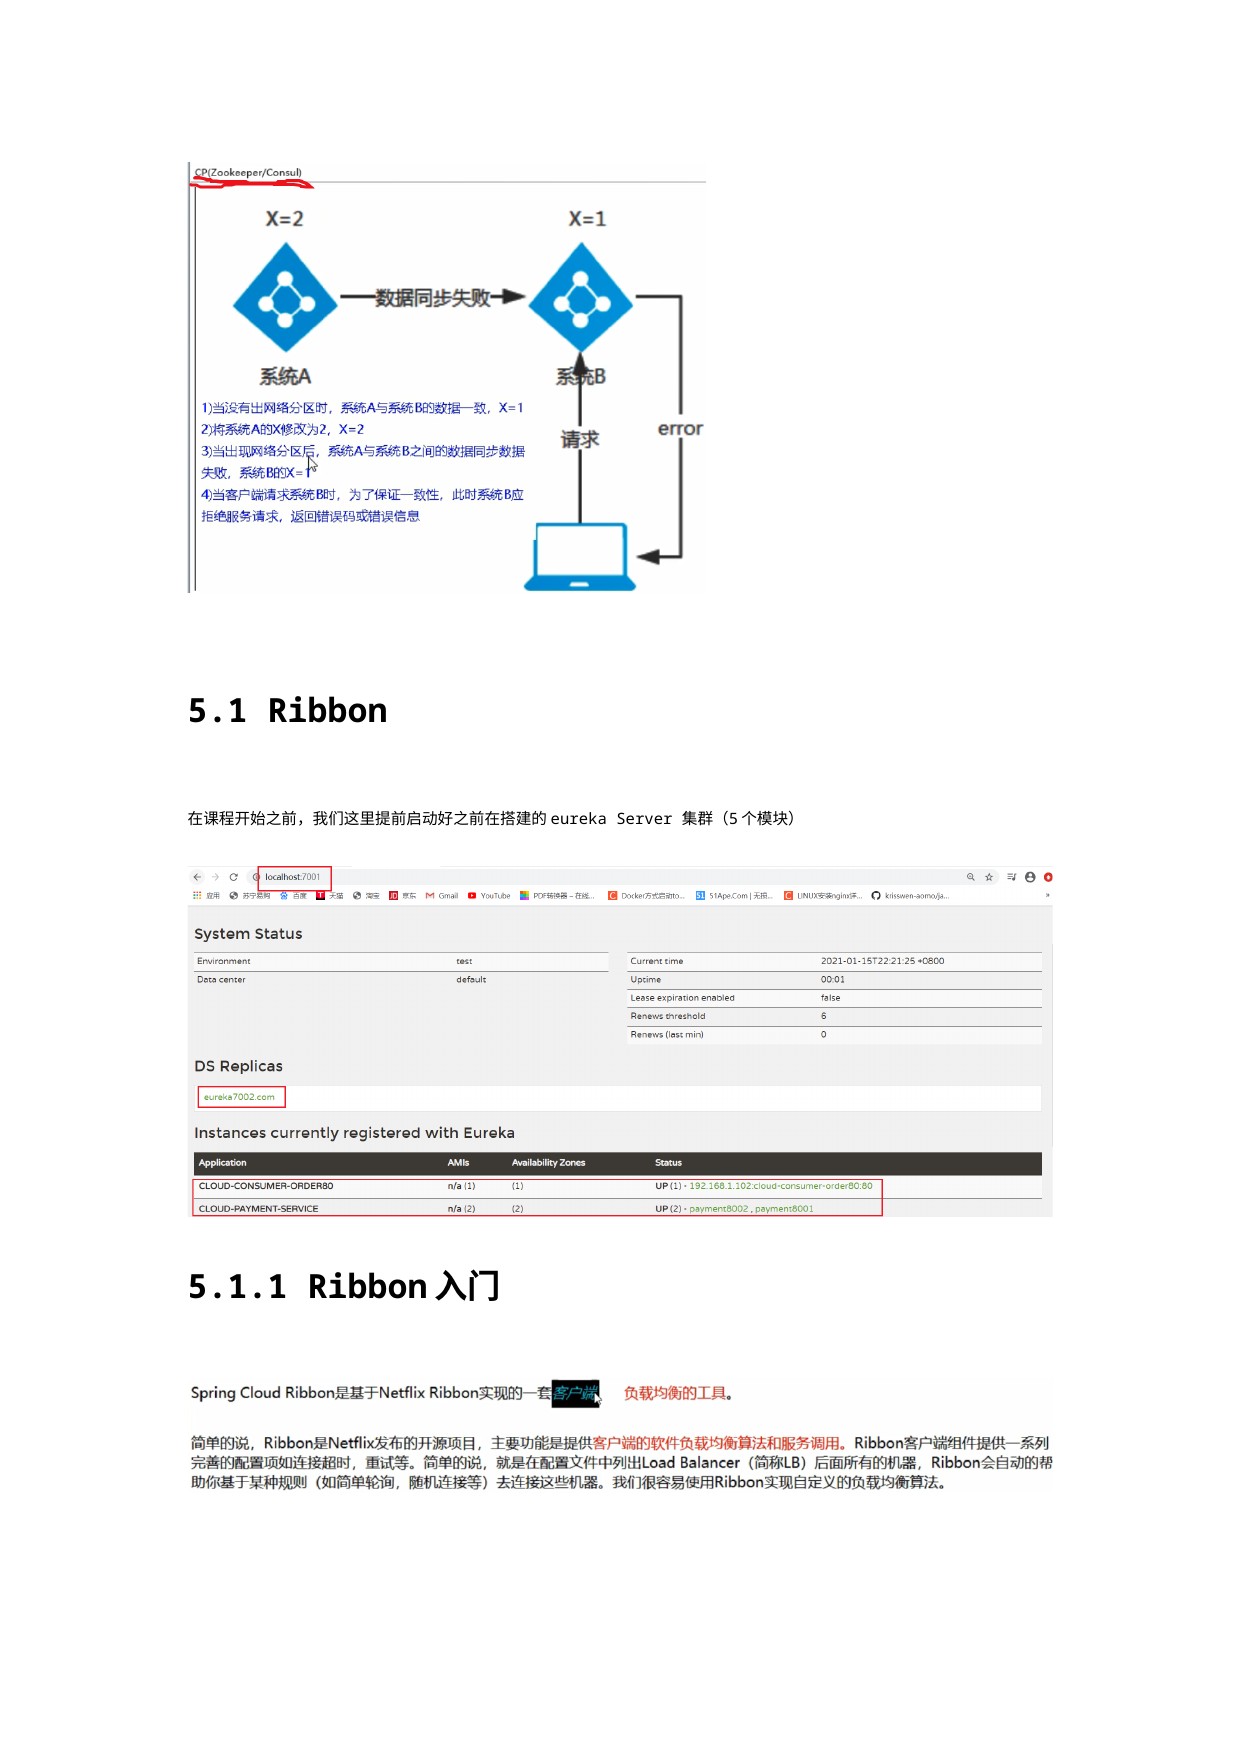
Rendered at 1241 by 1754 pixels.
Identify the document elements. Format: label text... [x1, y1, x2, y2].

text 在课程开始之前，我们这里提前启动好之前在搭建的 eureka Server 集群（5个模块） [187, 802, 1053, 834]
subtitle 5.1 Ribbon [187, 677, 1053, 742]
picture [187, 866, 1053, 1217]
picture [187, 162, 707, 593]
picture [187, 1378, 1053, 1493]
subtitle 5.1.1 Ribbon入门 [187, 1251, 1053, 1316]
